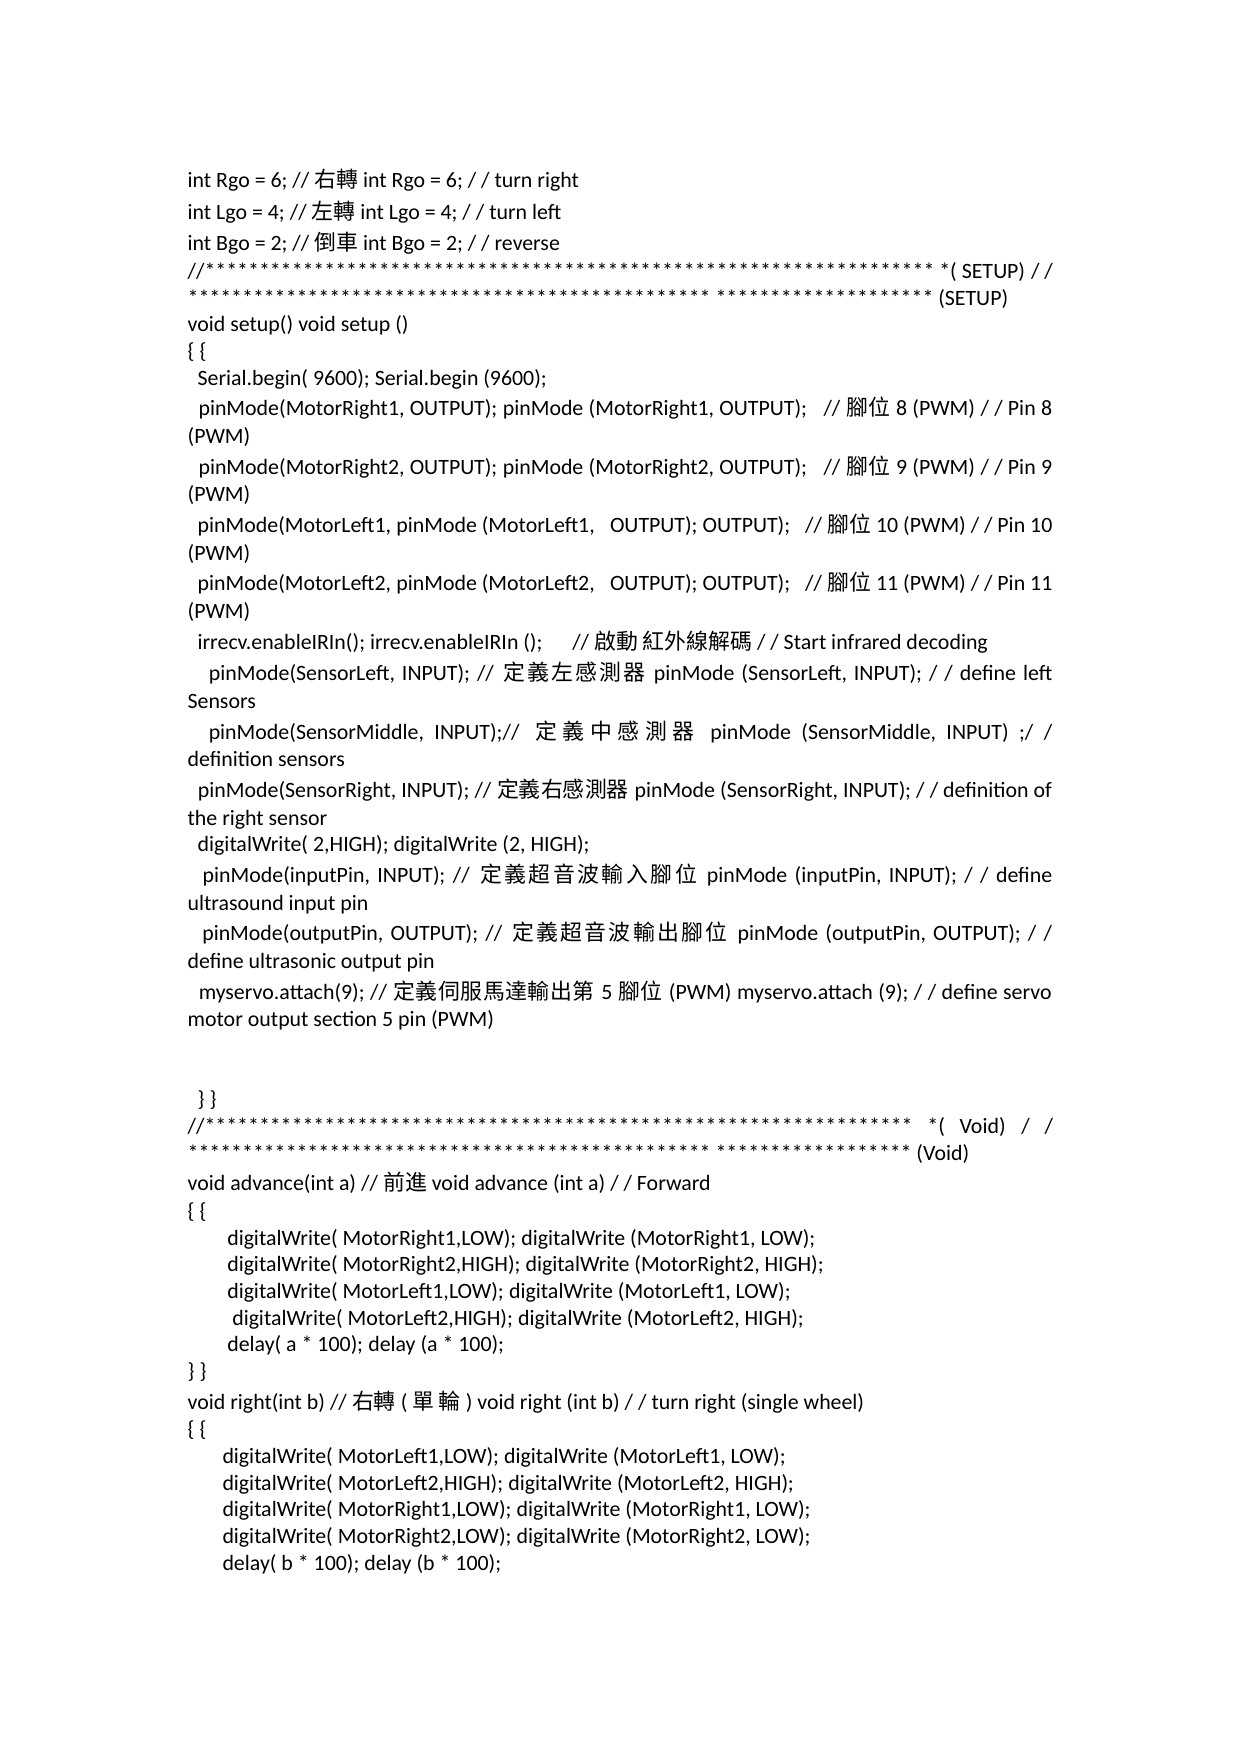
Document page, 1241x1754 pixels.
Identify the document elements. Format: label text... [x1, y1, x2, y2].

text void right(int b) // 右轉 ( 單 輪 ) void right (int b) / / turn right (single wheel) [187, 1384, 1053, 1415]
text digitalWrite( MotorRight2,HIGH); digitalWrite (MotorRight2, HIGH); [187, 1250, 1053, 1277]
text int Bgo = 2; // 倒車 int Bgo = 2; / / reverse [187, 225, 1053, 257]
text pinMode(outputPin, OUTPUT); // 定義超音波輸出腳位 pinMode (outputPin, OUTPUT); / / define ultrasonic output pin [187, 915, 1053, 974]
text myservo.attach(9); // 定義伺服馬達輸出第 5 腳位 (PWM) myservo.attach (9); / / define servo motor output section 5 pin (PWM) [187, 974, 1053, 1032]
text pinMode(SensorMiddle, INPUT);// 定義中感測器 pinMode (SensorMiddle, INPUT) ;/ / definition sensors [187, 714, 1053, 772]
text } } [187, 1357, 1053, 1384]
text void advance(int a) // 前進 void advance (int a) / / Forward [187, 1165, 1053, 1197]
text delay( b * 100); delay (b * 100); [187, 1549, 1053, 1575]
text pinMode(SensorLeft, INPUT); // 定義左感測器 pinMode (SensorLeft, INPUT); / / define left Sensors [187, 655, 1053, 714]
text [187, 1495, 1053, 1522]
text pinMode(MotorRight2, OUTPUT); pinMode (MotorRight2, OUTPUT); // 腳位 9 (PWM) / / Pin 9 (PWM) [187, 449, 1053, 507]
text digitalWrite( MotorRight2,LOW); digitalWrite (MotorRight2, LOW); [187, 1522, 1053, 1549]
text int Lgo = 4; // 左轉 int Lgo = 4; / / turn left [187, 194, 1053, 225]
text pinMode(MotorRight1, OUTPUT); pinMode (MotorRight1, OUTPUT); // 腳位 8 (PWM) / / Pin 8 (PWM) [187, 390, 1053, 449]
text digitalWrite( MotorLeft2,HIGH); digitalWrite (MotorLeft2, HIGH); [187, 1469, 1053, 1495]
text pinMode(inputPin, INPUT); // 定義超音波輸入腳位 pinMode (inputPin, INPUT); / / define ultrasound input pin [187, 857, 1053, 915]
text delay( a * 100); delay (a * 100); [187, 1330, 1053, 1357]
text digitalWrite( MotorLeft2,HIGH); digitalWrite (MotorLeft2, HIGH); [187, 1304, 1053, 1330]
text digitalWrite( MotorLeft1,LOW); digitalWrite (MotorLeft1, LOW); [187, 1277, 1053, 1304]
text { { [187, 1415, 1053, 1442]
text pinMode(SensorRight, INPUT); // 定義右感測器 pinMode (SensorRight, INPUT); / / definition of the right sensor [187, 772, 1053, 830]
text int Rgo = 6; // 右轉 int Rgo = 6; / / turn right [187, 162, 1053, 194]
text irrecv.enableIRIn(); irrecv.enableIRIn (); // 啟動 紅外線解碼 / / Start infrared decoding [187, 624, 1053, 655]
text { { [187, 1197, 1053, 1224]
text digitalWrite( MotorLeft1,LOW); digitalWrite (MotorLeft1, LOW); [187, 1442, 1053, 1469]
text //***************************************************************** *( Void) / / ************************************************ ****************** (Void) [187, 1112, 1053, 1165]
text Serial.begin( 9600); Serial.begin (9600); [187, 364, 1053, 390]
text { { [187, 337, 1053, 364]
text } } [187, 1085, 1053, 1112]
text digitalWrite( 2,HIGH); digitalWrite (2, HIGH); [187, 830, 1053, 857]
text pinMode(MotorLeft1, pinMode (MotorLeft1, OUTPUT); OUTPUT); // 腳位 10 (PWM) / / Pin 10 (PWM) [187, 507, 1053, 565]
text pinMode(MotorLeft2, pinMode (MotorLeft2, OUTPUT); OUTPUT); // 腳位 11 (PWM) / / Pin 11 (PWM) [187, 565, 1053, 624]
text void setup() void setup () [187, 310, 1053, 337]
text digitalWrite( MotorRight1,LOW); digitalWrite (MotorRight1, LOW); [187, 1224, 1053, 1250]
text //******************************************************************* *( SETUP) / / ************************************************ ******************** (SETUP) [187, 257, 1053, 310]
